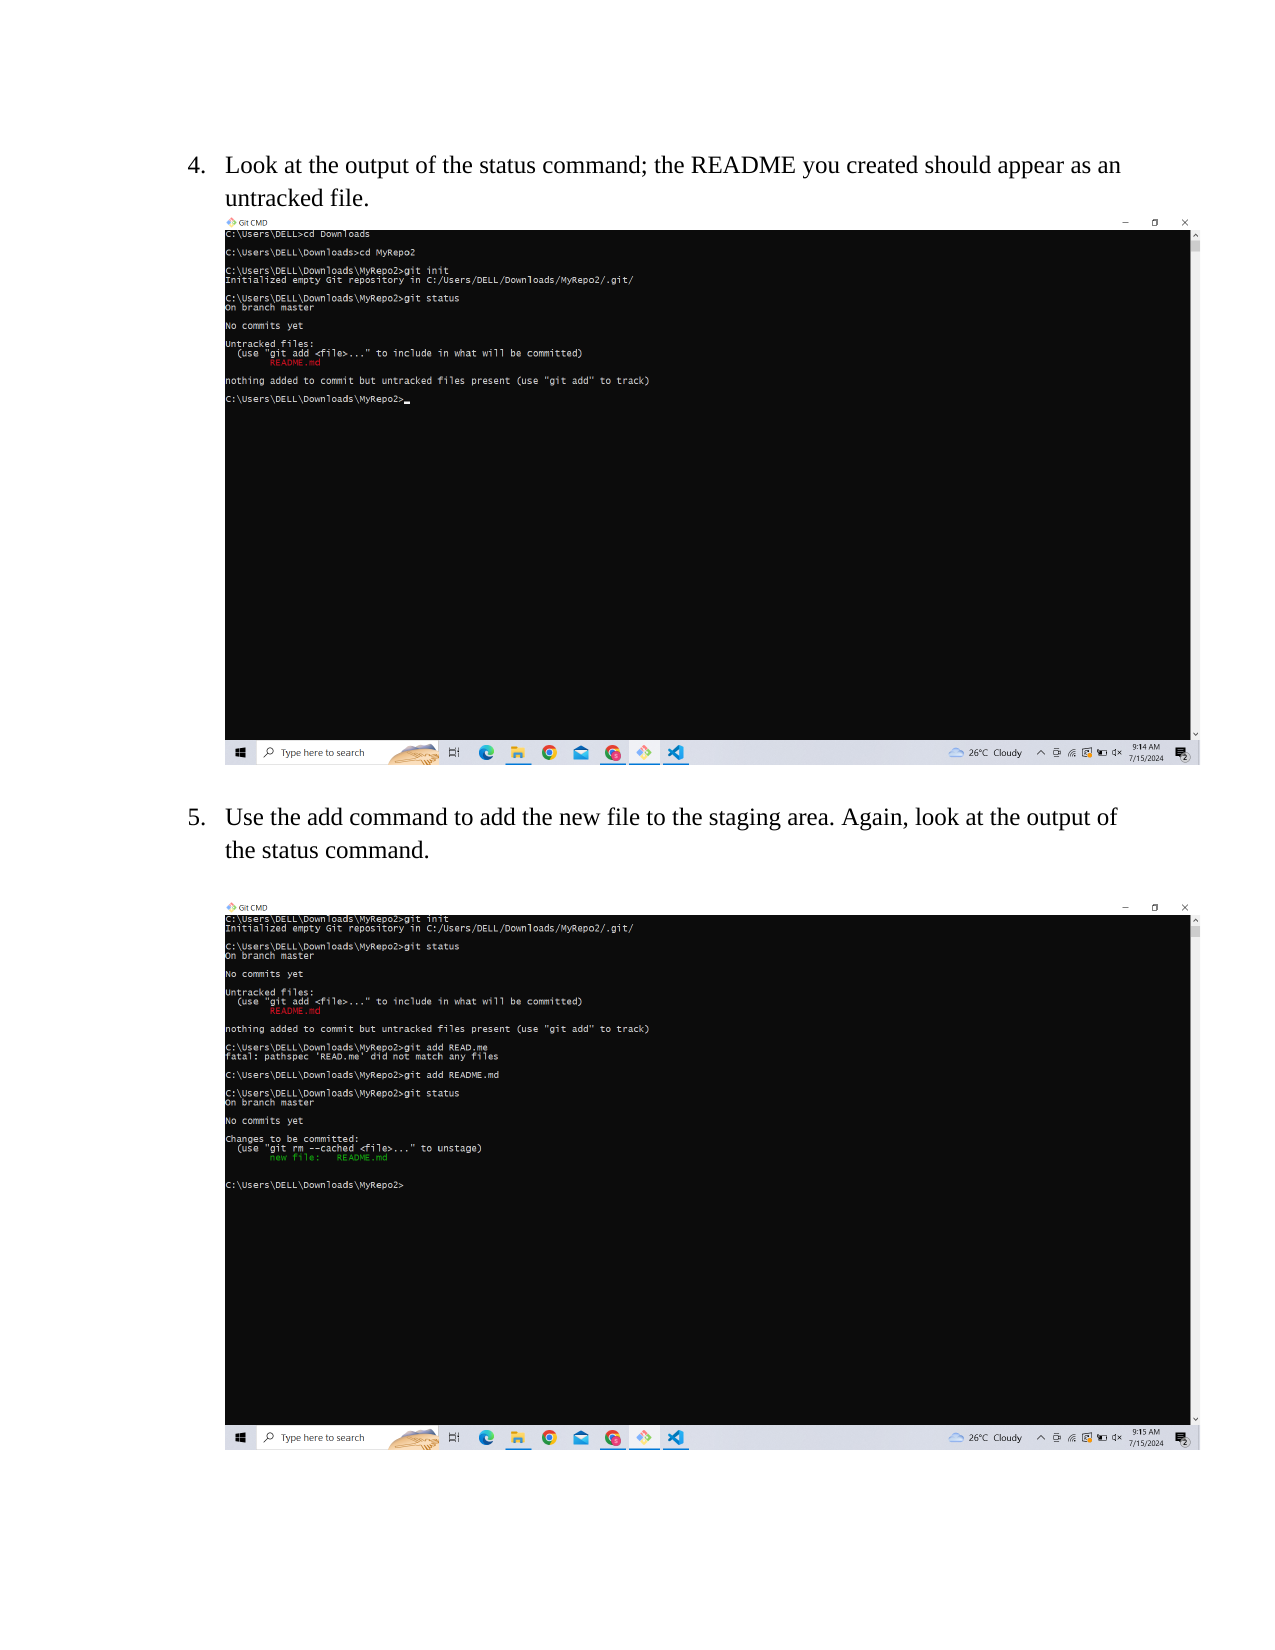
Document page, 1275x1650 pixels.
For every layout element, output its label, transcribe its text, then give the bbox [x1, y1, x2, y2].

picture [225, 900, 1200, 1450]
picture [225, 216, 1200, 765]
list Look at the output of the status command; the README you created should appear as an untracked file. [187, 150, 1125, 212]
list Use the add command to add the new file to the staging area. Again, look at the output of the status command. [187, 802, 1125, 863]
